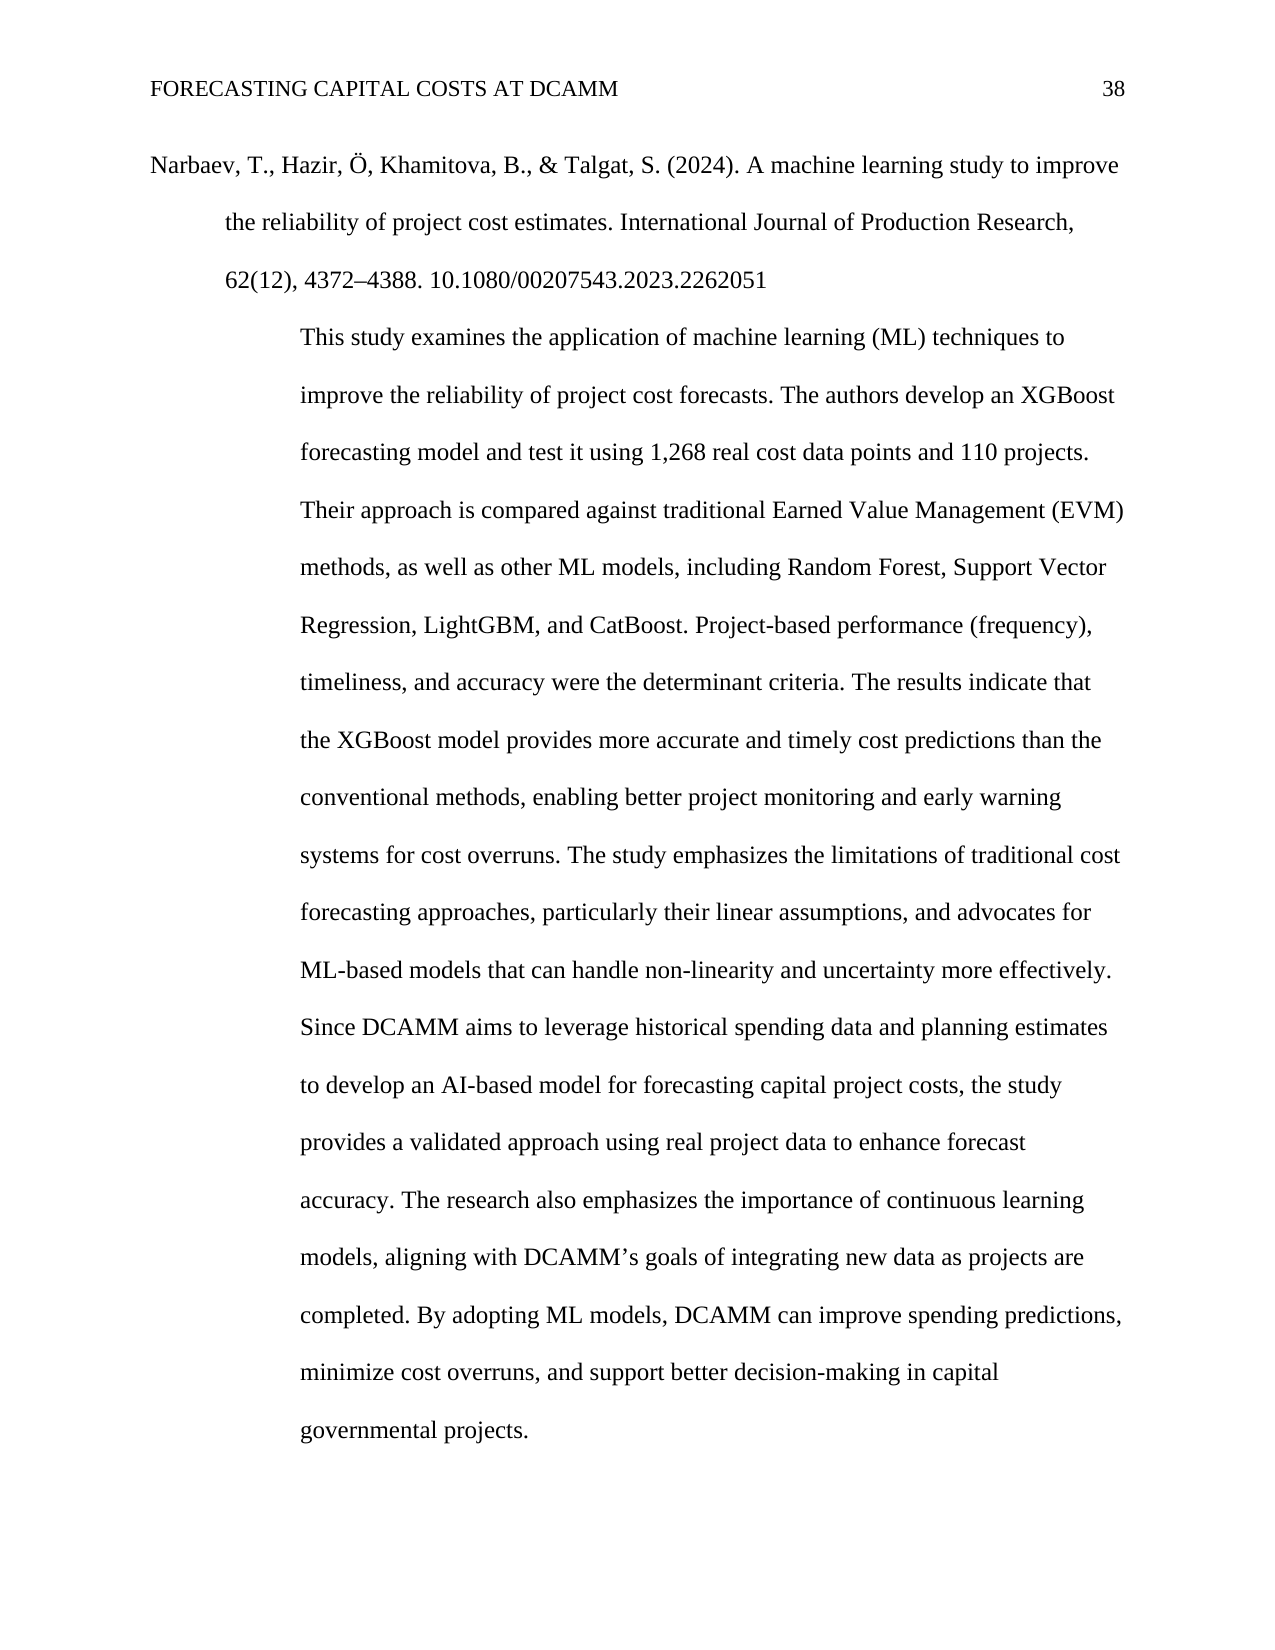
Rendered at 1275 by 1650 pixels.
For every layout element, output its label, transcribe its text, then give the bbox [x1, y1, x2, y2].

text Narbaev, T., Hazir, Ö, Khamitova, B., & Talgat, S. (2024). A machine learning study to improve the reliability of project cost estimates. International Journal of Production Research, 62(12), 4372–4388. 10.1080/00207543.2023.2262051 [150, 150, 1125, 294]
text Since DCAMM aims to leverage historical spending data and planning estimates to develop an AI-based model for forecasting capital project costs, the study provides a validated approach using real project data to enhance forecast accuracy. The research also emphasizes the importance of continuous learning models, aligning with DCAMM’s goals of integrating new data as projects are completed. By adopting ML models, DCAMM can improve spending predictions, minimize cost overruns, and support better decision-making in capital governmental projects. [300, 1012, 1125, 1444]
text This study examines the application of machine learning (ML) techniques to improve the reliability of project cost forecasts. The authors develop an XGBoost forecasting model and test it using 1,268 real cost data points and 110 projects. Their approach is compared against traditional Earned Value Management (EVM) methods, as well as other ML models, including Random Forest, Support Vector Regression, LightGBM, and CatBoost. Project-based performance (frequency), timeliness, and accuracy were the determinant criteria. The results indicate that the XGBoost model provides more accurate and timely cost predictions than the conventional methods, enabling better project monitoring and early warning systems for cost overruns. The study emphasizes the limitations of traditional cost forecasting approaches, particularly their linear assumptions, and advocates for ML-based models that can handle non-linearity and uncertainty more effectively. [300, 322, 1125, 984]
